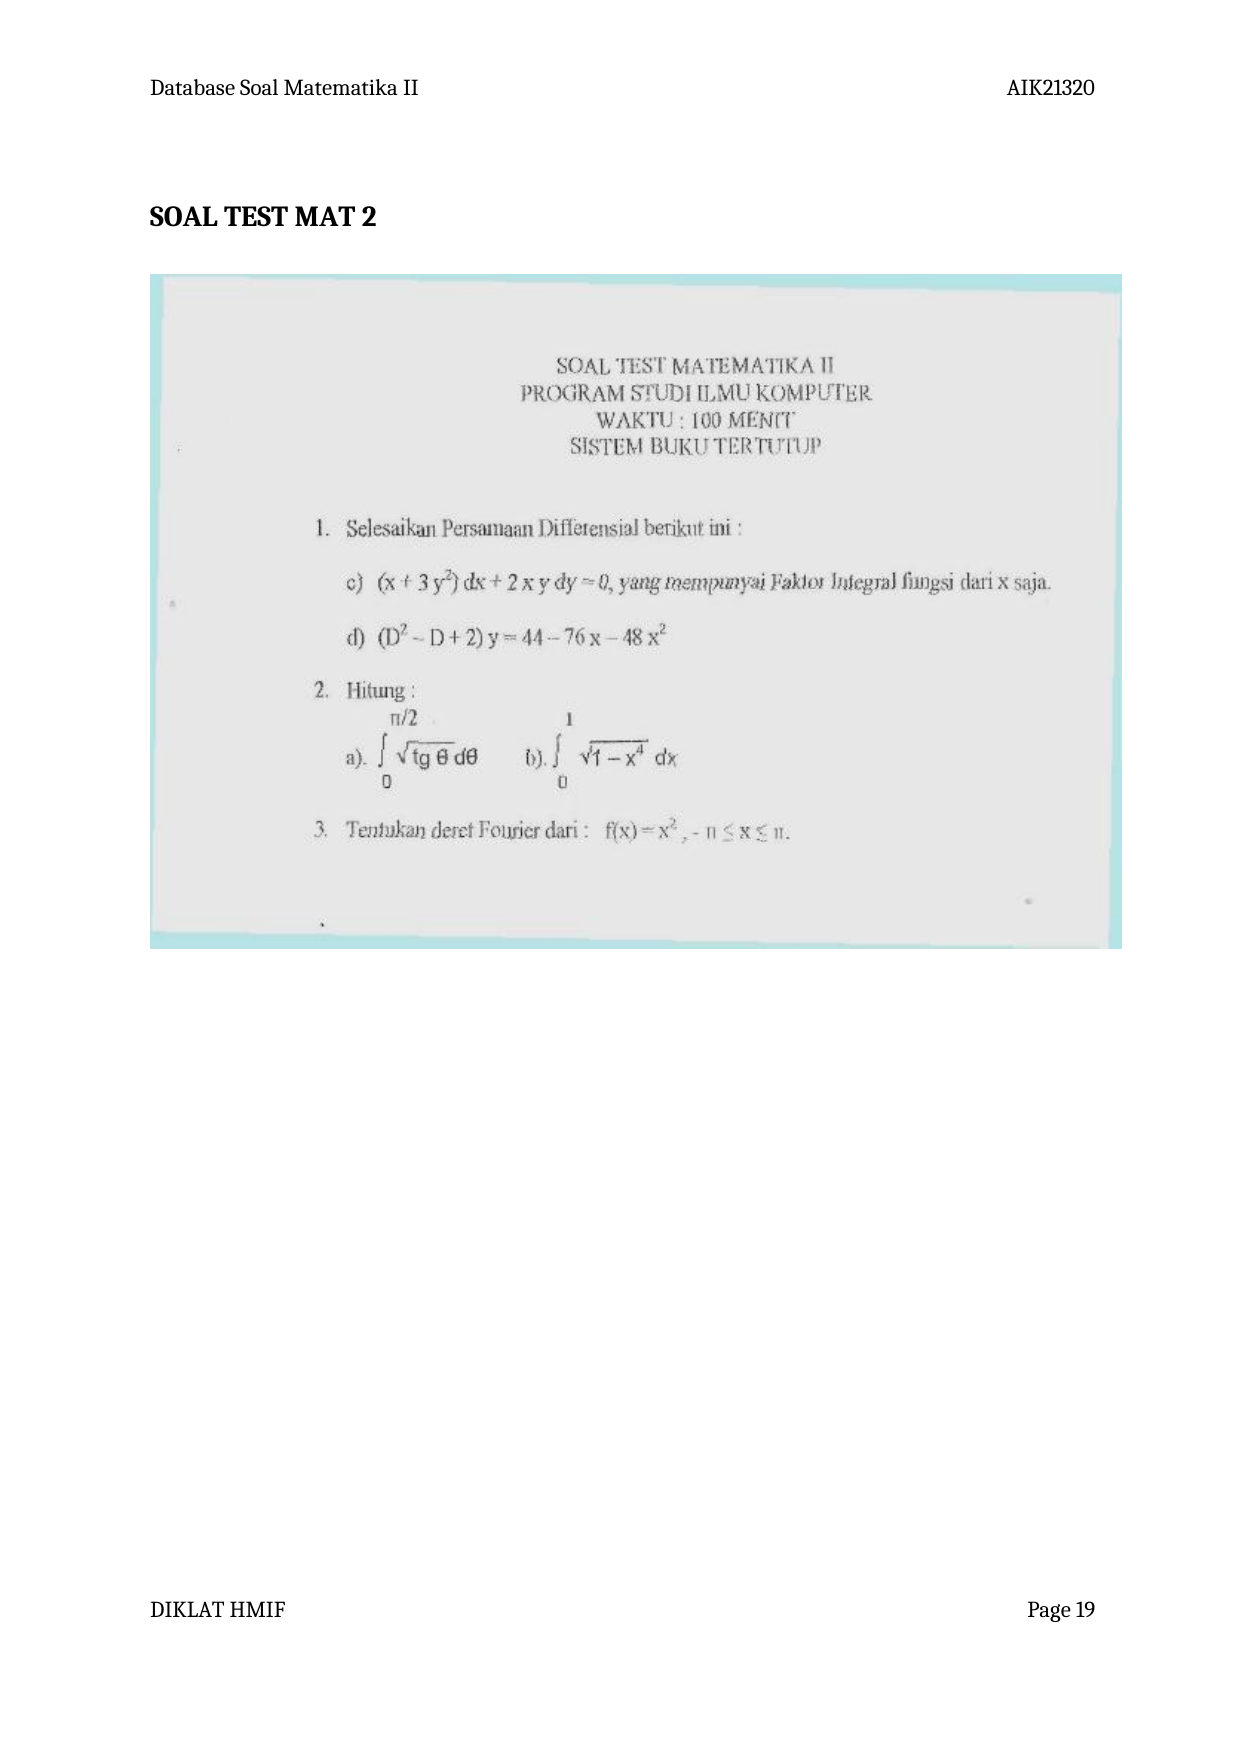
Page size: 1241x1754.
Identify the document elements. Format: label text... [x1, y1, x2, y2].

picture [150, 274, 1122, 949]
subtitle SOAL TEST MAT 2 [150, 200, 1090, 233]
